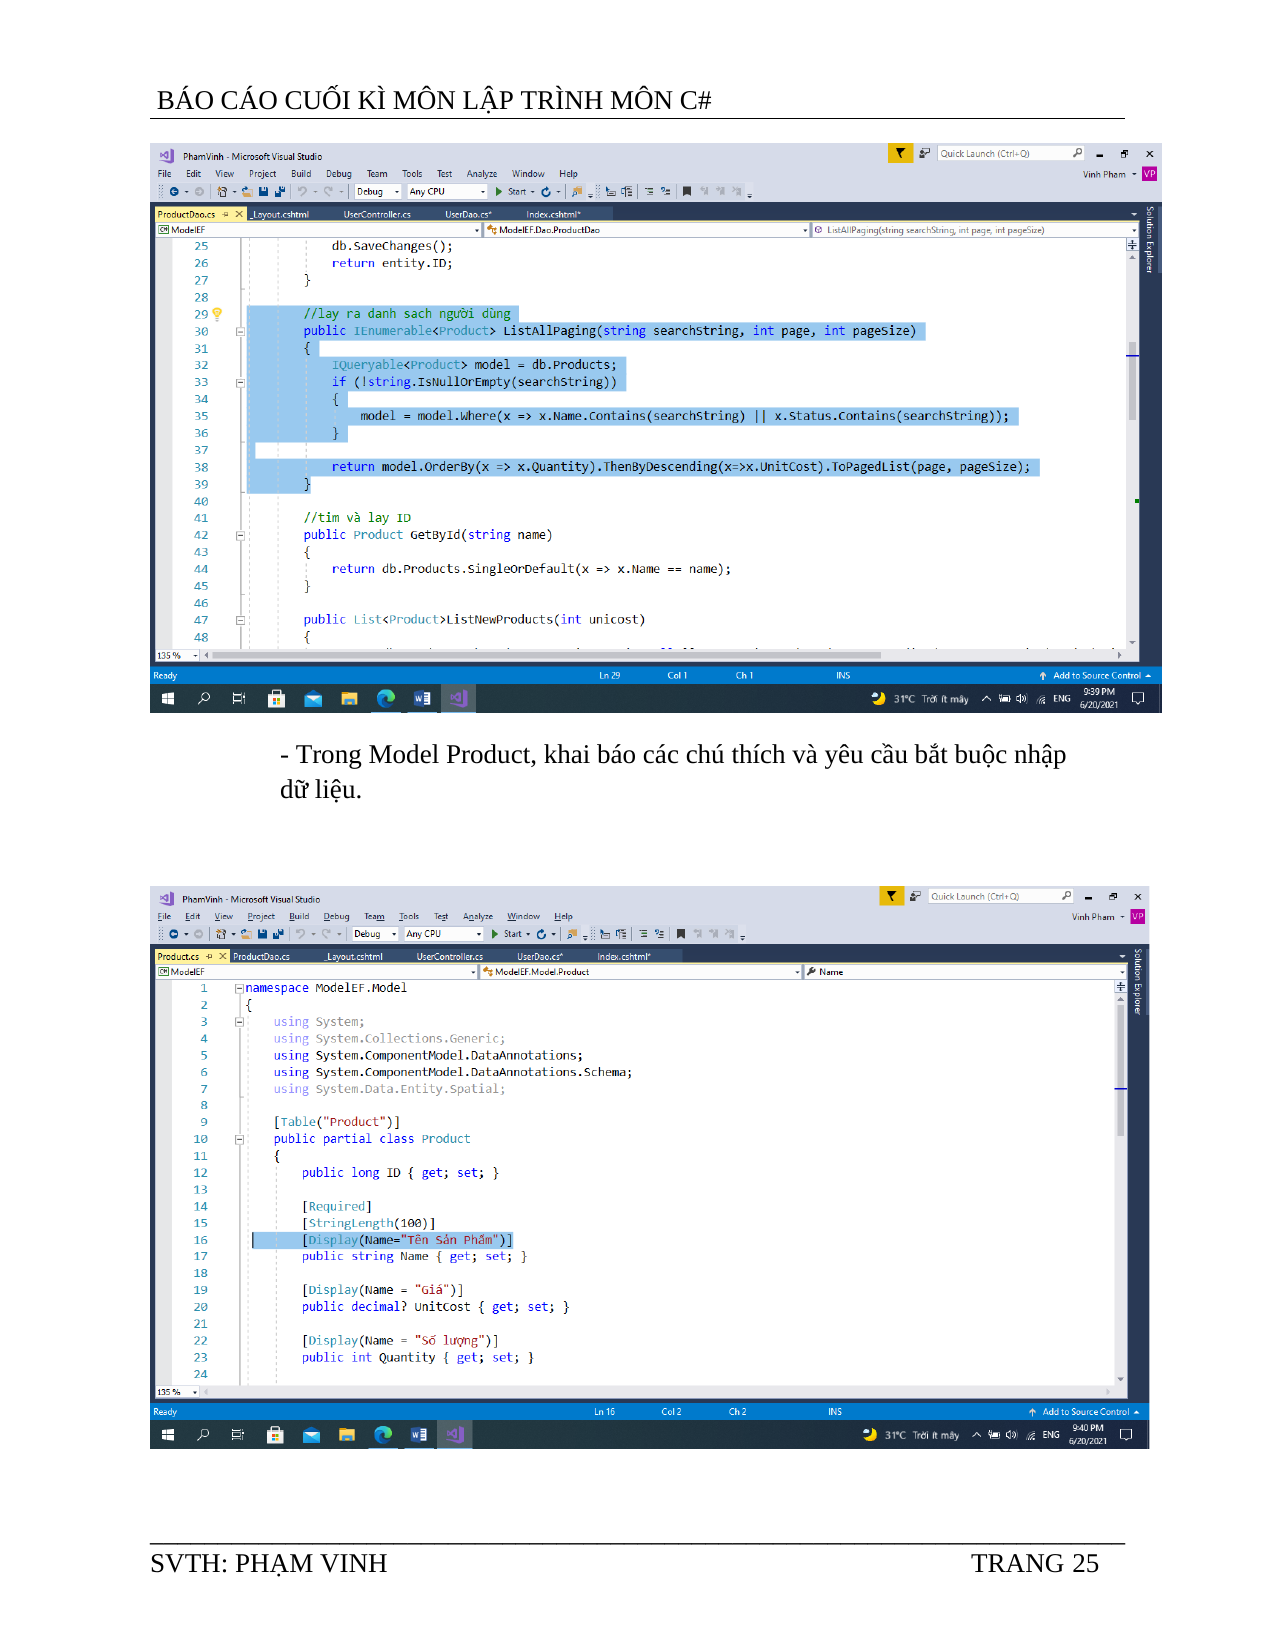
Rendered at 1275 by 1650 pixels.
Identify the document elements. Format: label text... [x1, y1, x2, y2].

picture [150, 143, 1162, 713]
picture [150, 886, 1150, 1449]
text - Trong Model Product, khai báo các chú thích và yêu cầu bắt buộc nhập dữ liệu. [280, 738, 1078, 805]
